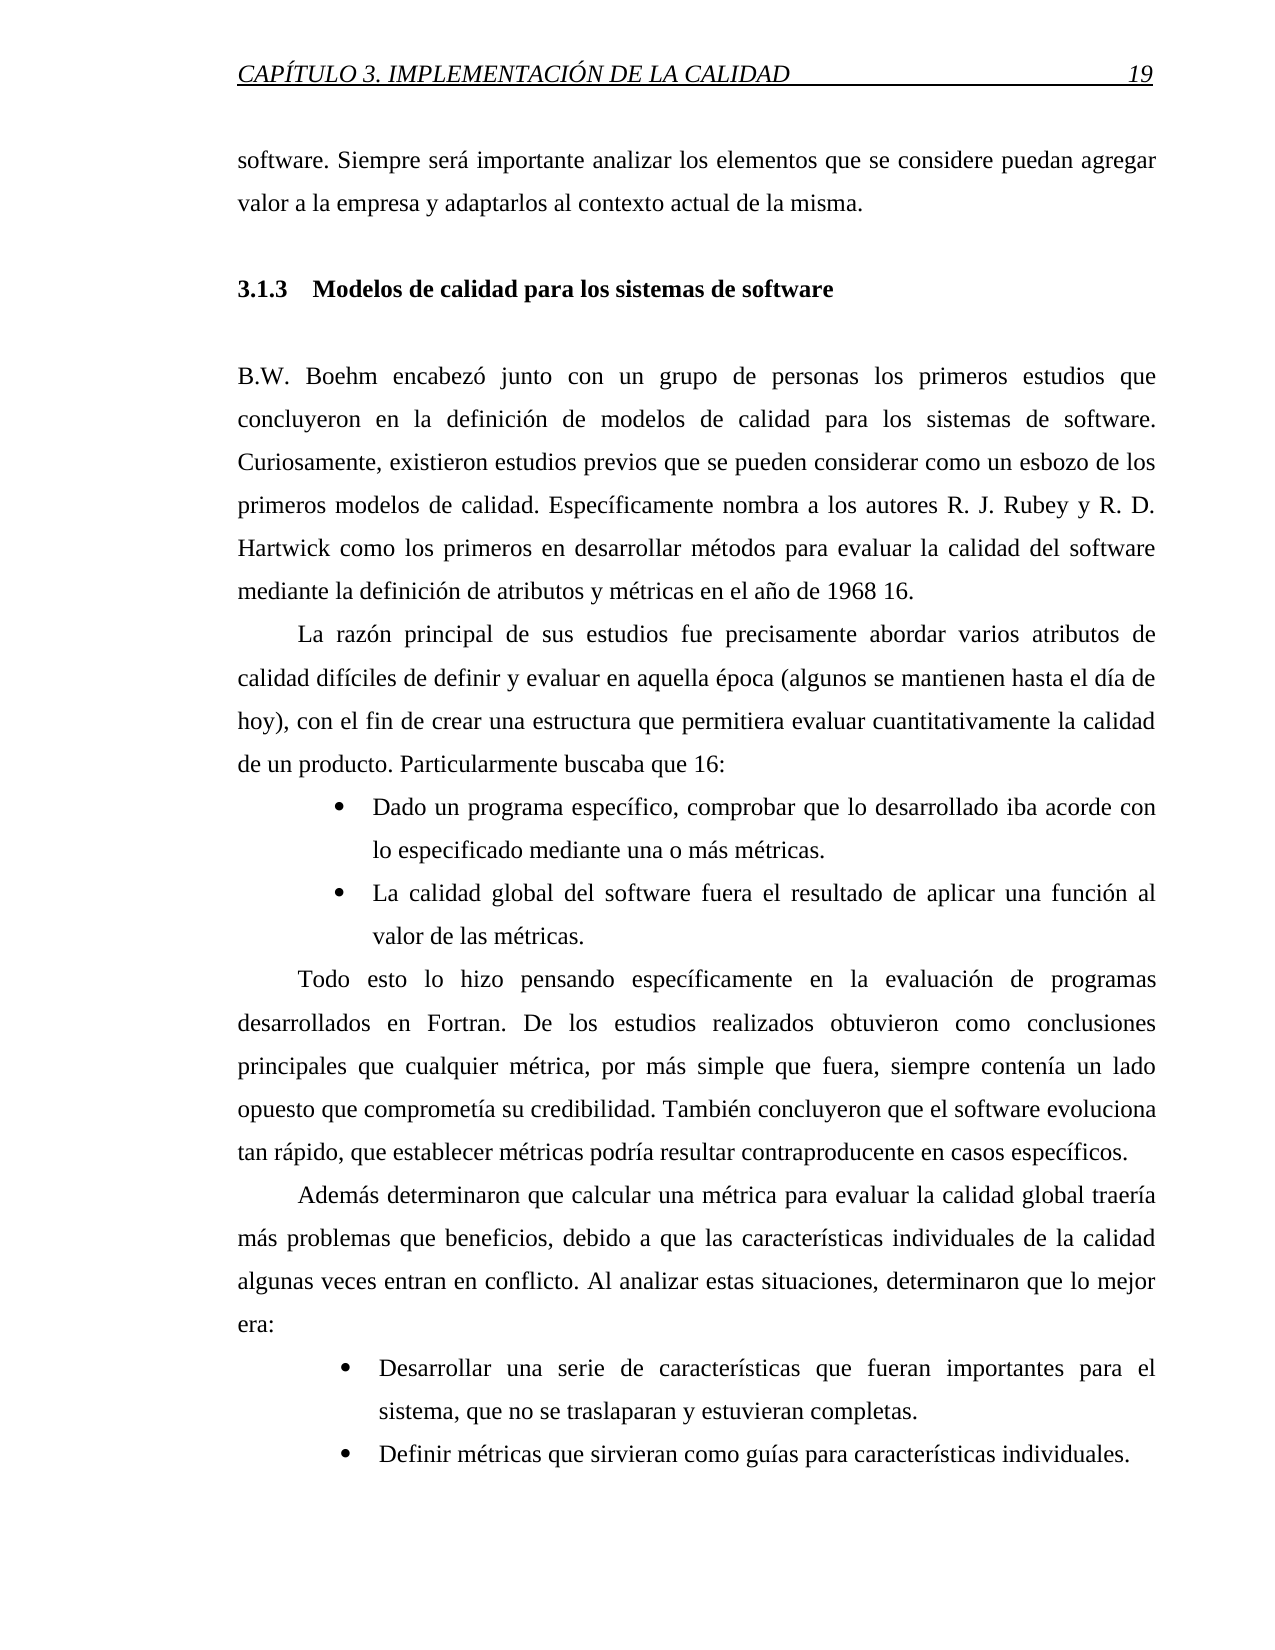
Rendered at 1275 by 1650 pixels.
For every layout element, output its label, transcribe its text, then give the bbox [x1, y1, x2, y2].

list Definir métricas que sirvieran como guías para características individuales. [341, 1439, 1157, 1468]
text Además determinaron que calcular una métrica para evaluar la calidad global traería más problemas que beneficios, debido a que las características individuales de la calidad algunas veces entran en conflicto. Al analizar estas situaciones, determinaron que lo mejor era: [237, 1180, 1157, 1338]
text B.W. Boehm encabezó junto con un grupo de personas los primeros estudios que concluyeron en la definición de modelos de calidad para los sistemas de software. Curiosamente, existieron estudios previos que se pueden considerar como un esbozo de los primeros modelos de calidad. Específicamente nombra a los autores R. J. Rubey y R. D. Hartwick como los primeros en desarrollar métodos para evaluar la calidad del software mediante la definición de atributos y métricas en el año de 1968 . [237, 361, 1157, 605]
subtitle Modelos de calidad para los sistemas de software [237, 274, 1157, 303]
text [237, 145, 1157, 217]
text Todo esto lo hizo pensando específicamente en la evaluación de programas desarrollados en Fortran. De los estudios realizados obtuvieron como conclusiones principales que cualquier métrica, por más simple que fuera, siempre contenía un lado opuesto que comprometía su credibilidad. También concluyeron que el software evoluciona tan rápido, que establecer métricas podría resultar contraproducente en casos específicos. [237, 964, 1157, 1166]
text La razón principal de sus estudios fue precisamente abordar varios atributos de calidad difíciles de definir y evaluar en aquella época (algunos se mantienen hasta el día de hoy), con el fin de crear una estructura que permitiera evaluar cuantitativamente la calidad de un producto. Particularmente buscaba que : [237, 619, 1157, 778]
list Dado un programa específico, comprobar que lo desarrollado iba acorde con lo especificado mediante una o más métricas. [335, 792, 1157, 864]
list La calidad global del software fuera el resultado de aplicar una función al valor de las métricas. [335, 878, 1157, 950]
list Desarrollar una serie de características que fueran importantes para el sistema, que no se traslaparan y estuvieran completas. [341, 1353, 1157, 1424]
